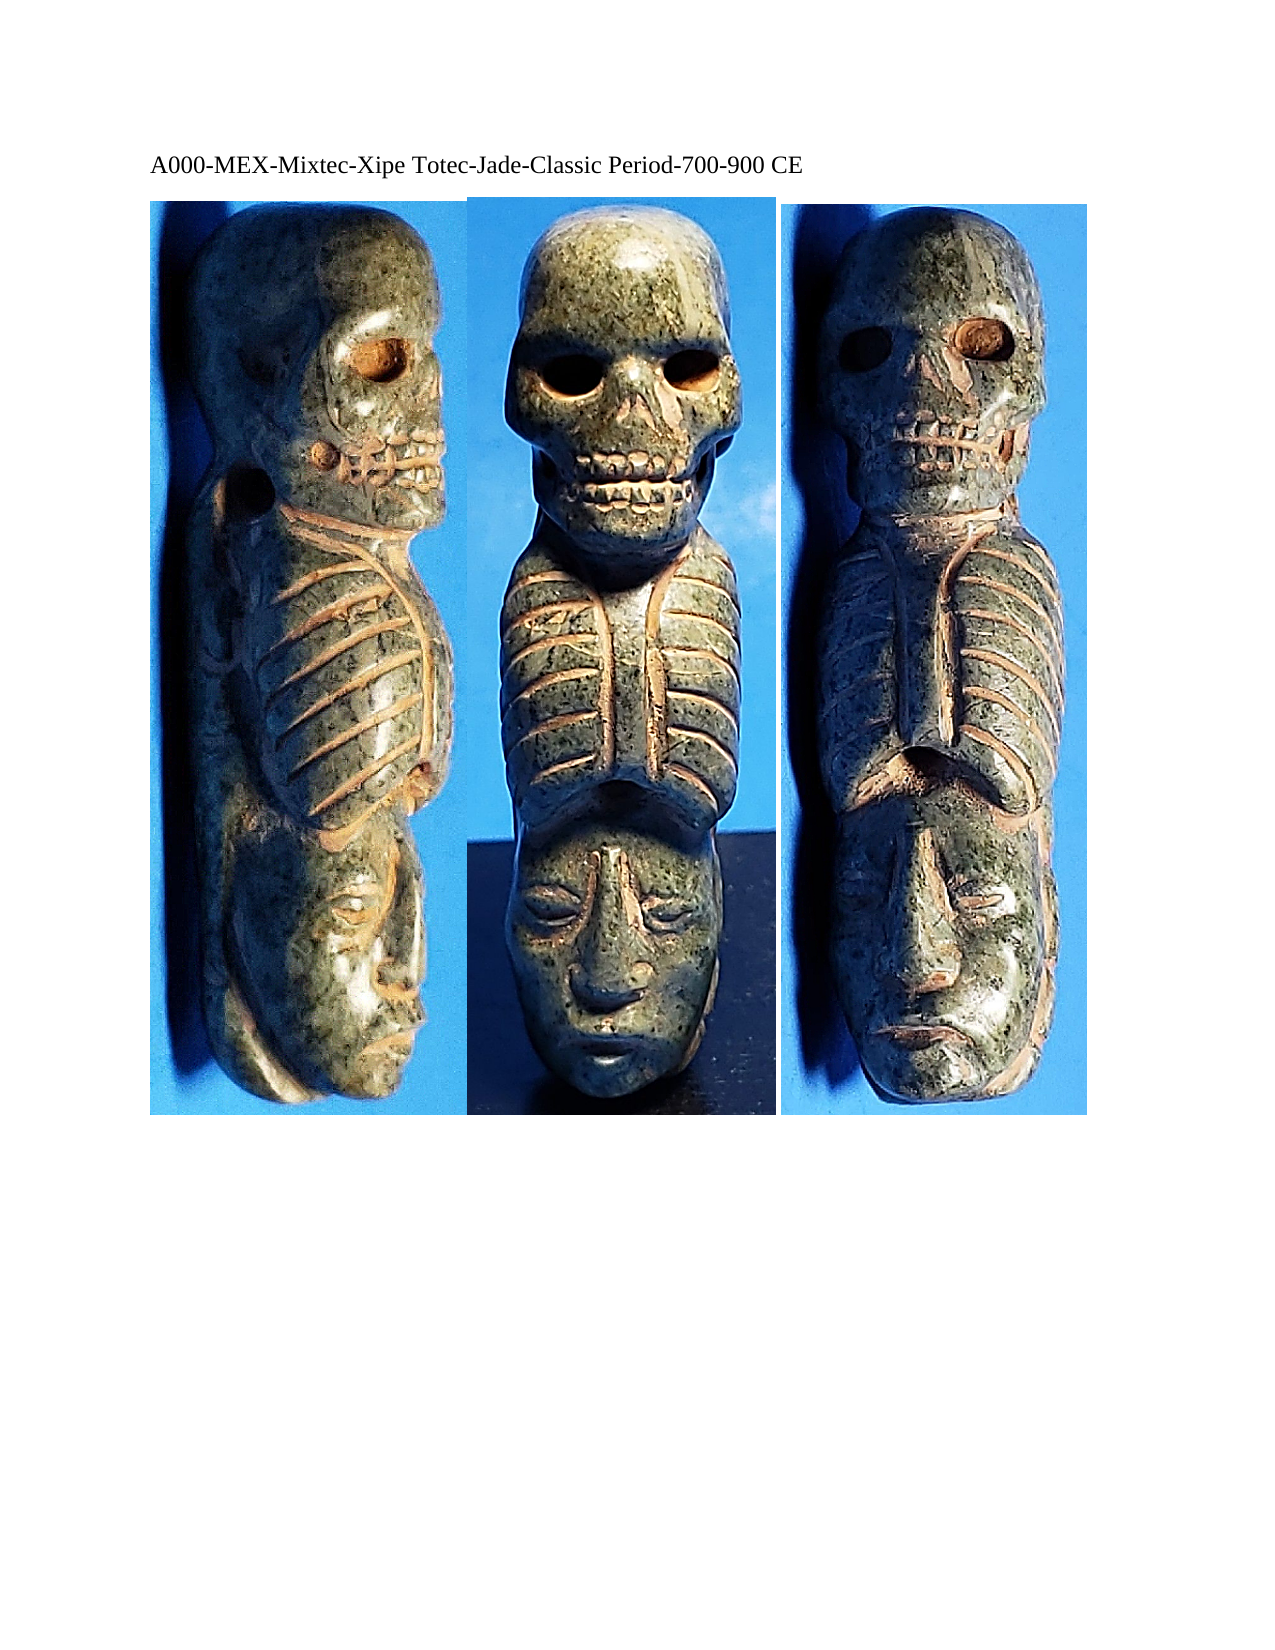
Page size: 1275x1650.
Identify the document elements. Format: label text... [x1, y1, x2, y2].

picture [781, 204, 1087, 1115]
picture [150, 197, 776, 1115]
text A000-MEX-Mixtec-Xipe Totec-Jade-Classic Period-700-900 CE [150, 150, 1125, 179]
